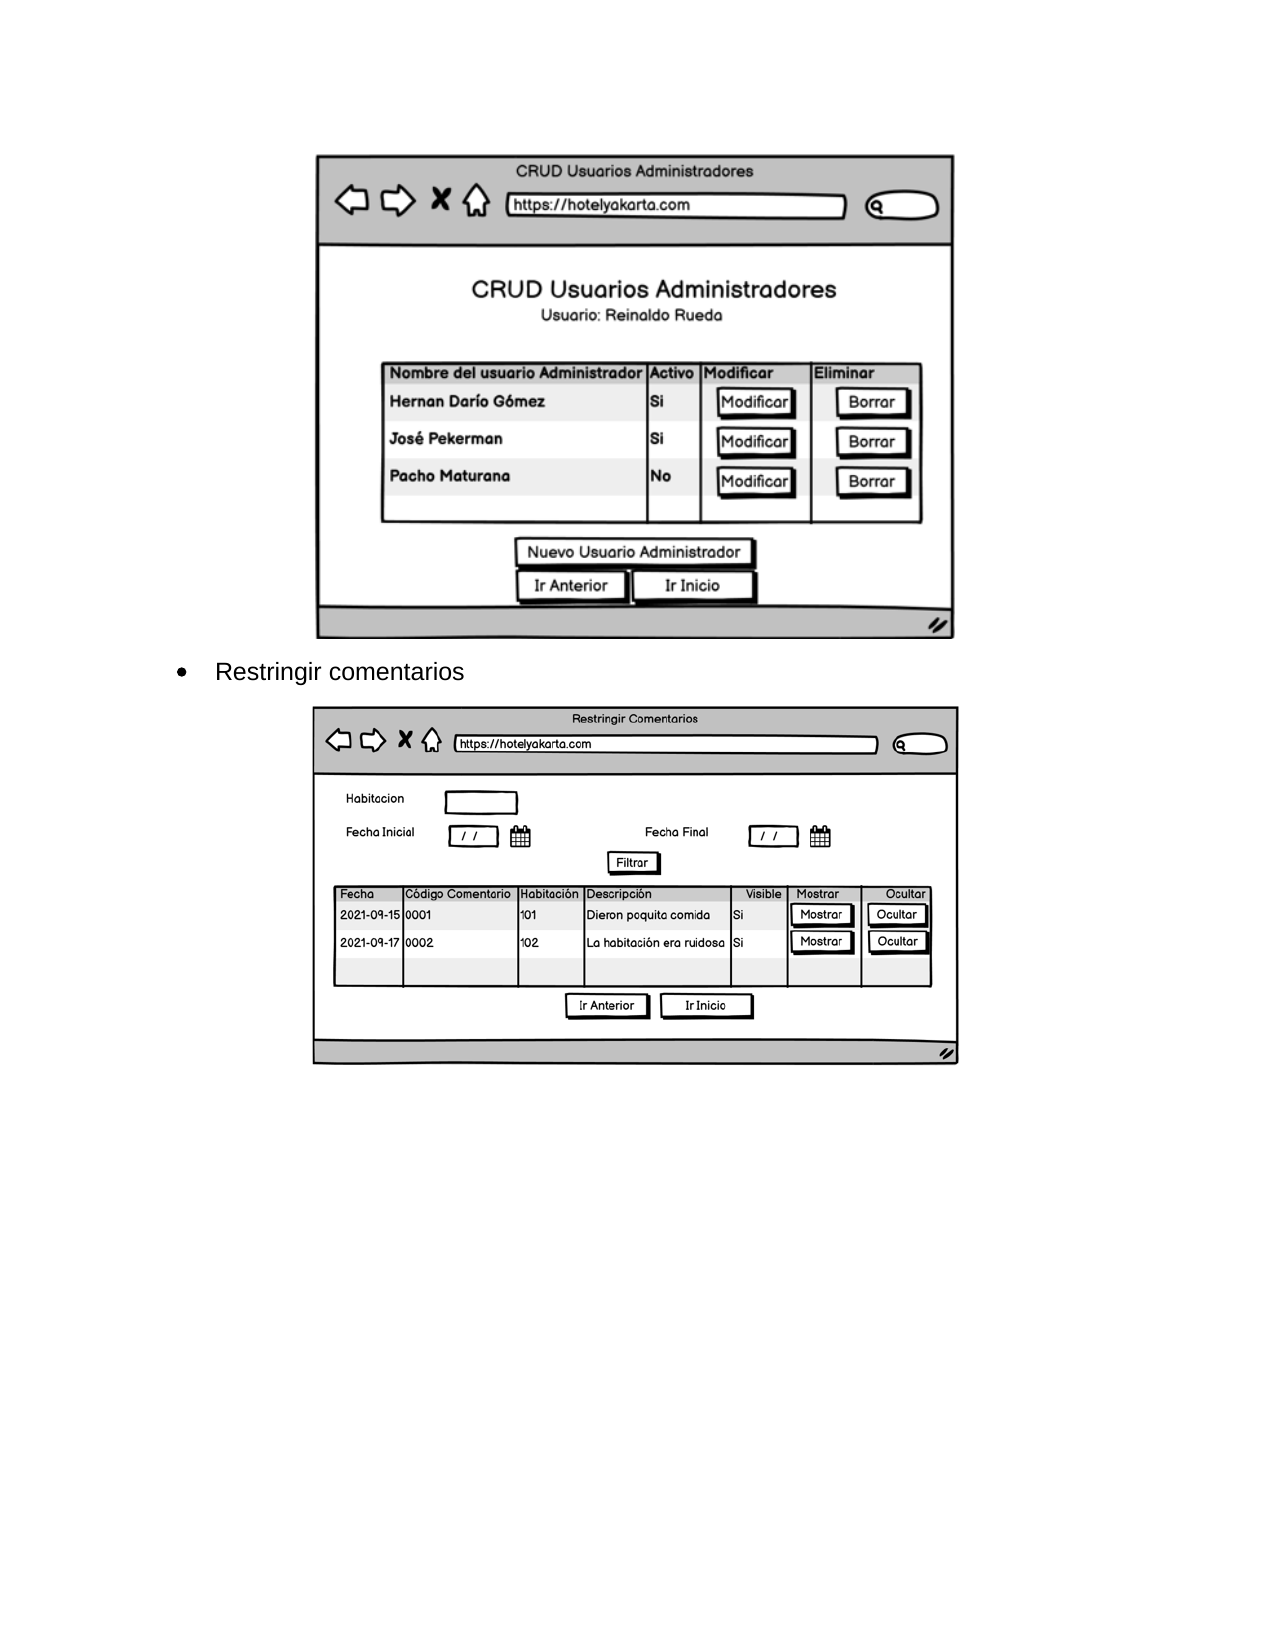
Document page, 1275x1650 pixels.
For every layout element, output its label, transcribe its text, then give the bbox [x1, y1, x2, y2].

picture [312, 705, 963, 1066]
picture [312, 147, 963, 639]
list Restringir comentarios [177, 657, 1098, 686]
